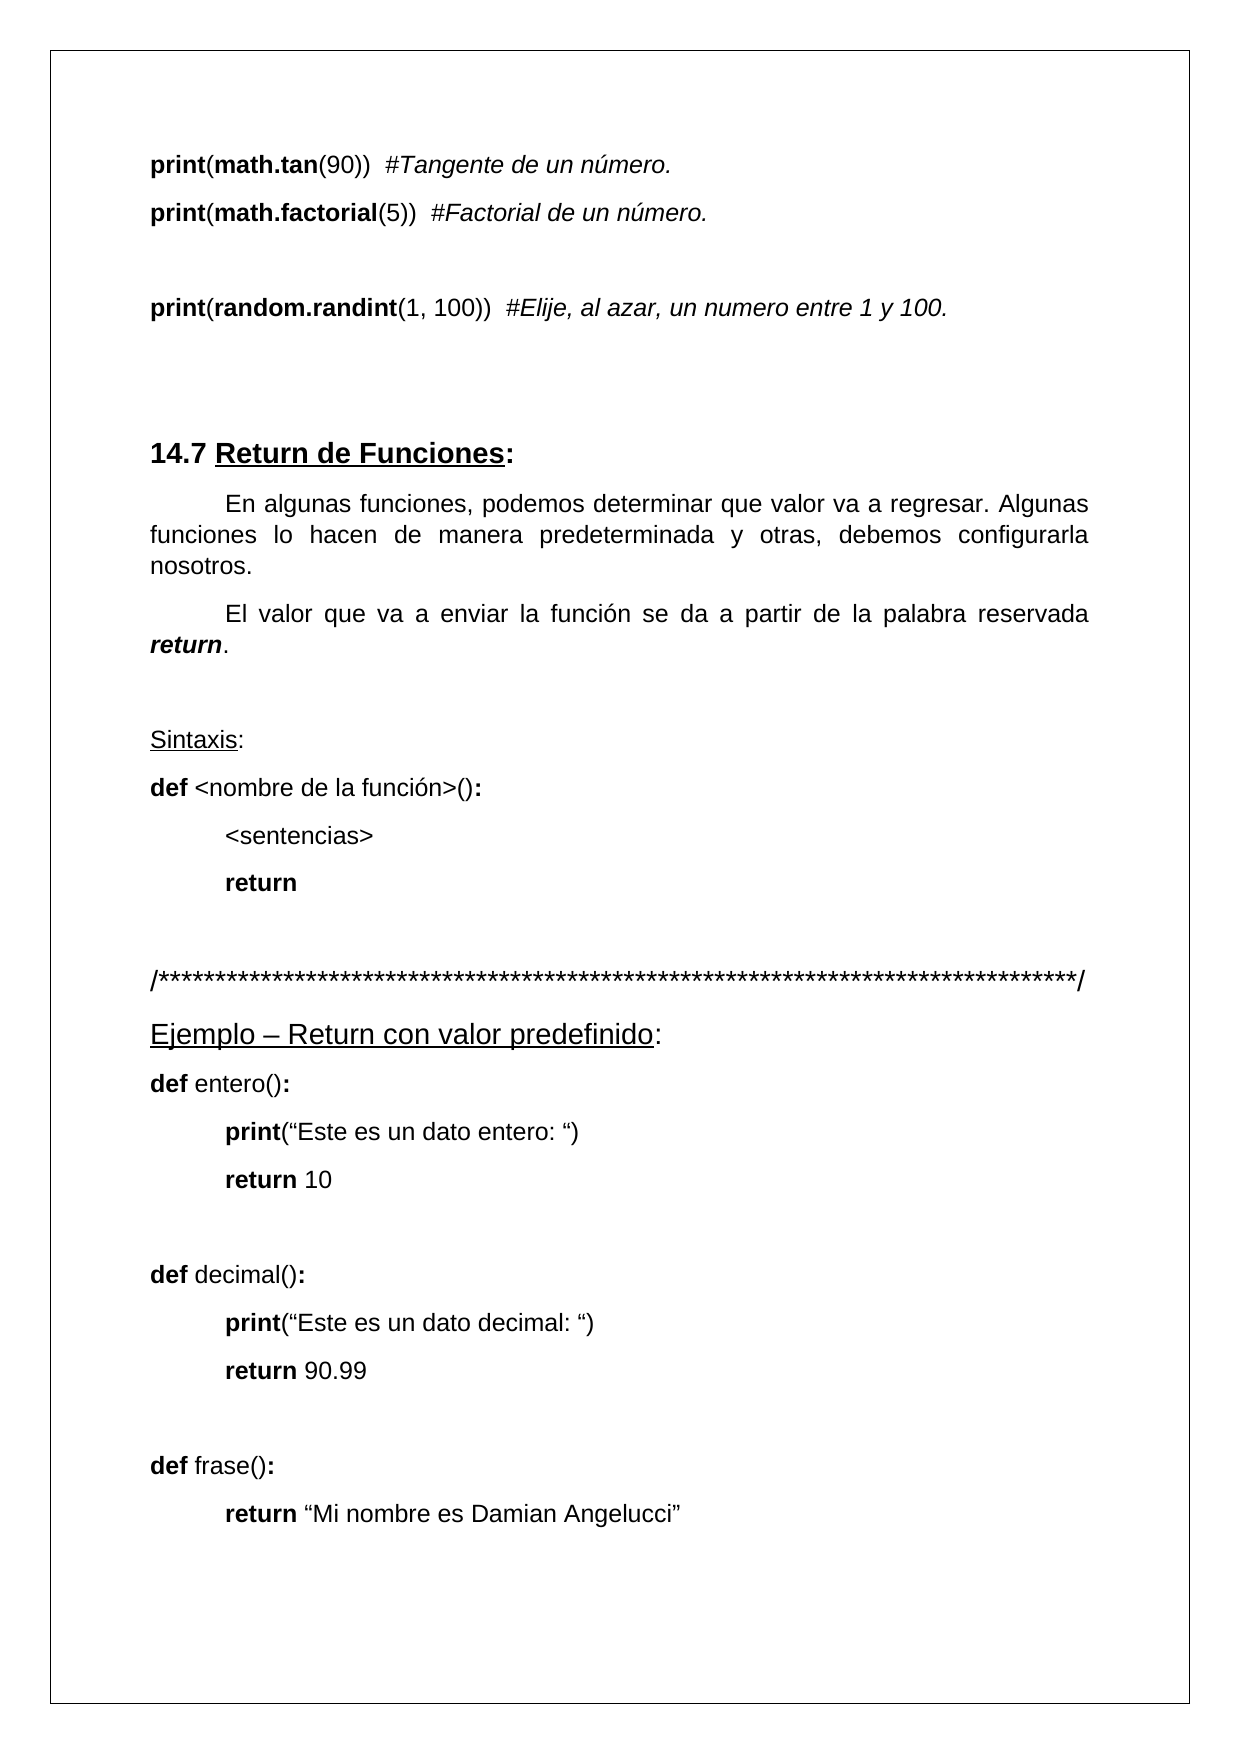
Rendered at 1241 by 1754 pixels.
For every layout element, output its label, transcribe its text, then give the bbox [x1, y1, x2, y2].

text Ejemplo – Return con valor predefinido: [150, 1017, 1090, 1050]
text def frase(): [150, 1451, 1090, 1480]
text print(math.tan(90)) #Tangente de un número. [150, 150, 1090, 179]
text /*********************************************************************************/ [150, 964, 1090, 997]
text En algunas funciones, podemos determinar que valor va a regresar. Algunas funciones lo hacen de manera predeterminada y otras, debemos configurarla nosotros. [150, 489, 1090, 580]
text <sentencias> [150, 821, 1090, 849]
text print(math.factorial(5)) #Factorial de un número. [150, 198, 1090, 226]
text def decimal(): [150, 1260, 1090, 1289]
text def entero(): [150, 1069, 1090, 1098]
text return [150, 868, 1090, 897]
text print(“Este es un dato decimal: “) [150, 1308, 1090, 1337]
text return 10 [150, 1165, 1090, 1194]
text return 90.99 [150, 1356, 1090, 1384]
text return “Mi nombre es Damian Angelucci” [150, 1499, 1090, 1528]
text Sintaxis: [150, 725, 1090, 754]
text print(“Este es un dato entero: “) [150, 1117, 1090, 1146]
text 14.7 Return de Funciones: [150, 436, 1090, 470]
text El valor que va a enviar la función se da a partir de la palabra reservada return. [150, 599, 1090, 659]
text def <nombre de la función>(): [150, 773, 1090, 802]
text print(random.randint(1, 100)) #Elije, al azar, un numero entre 1 y 100. [150, 293, 1090, 322]
